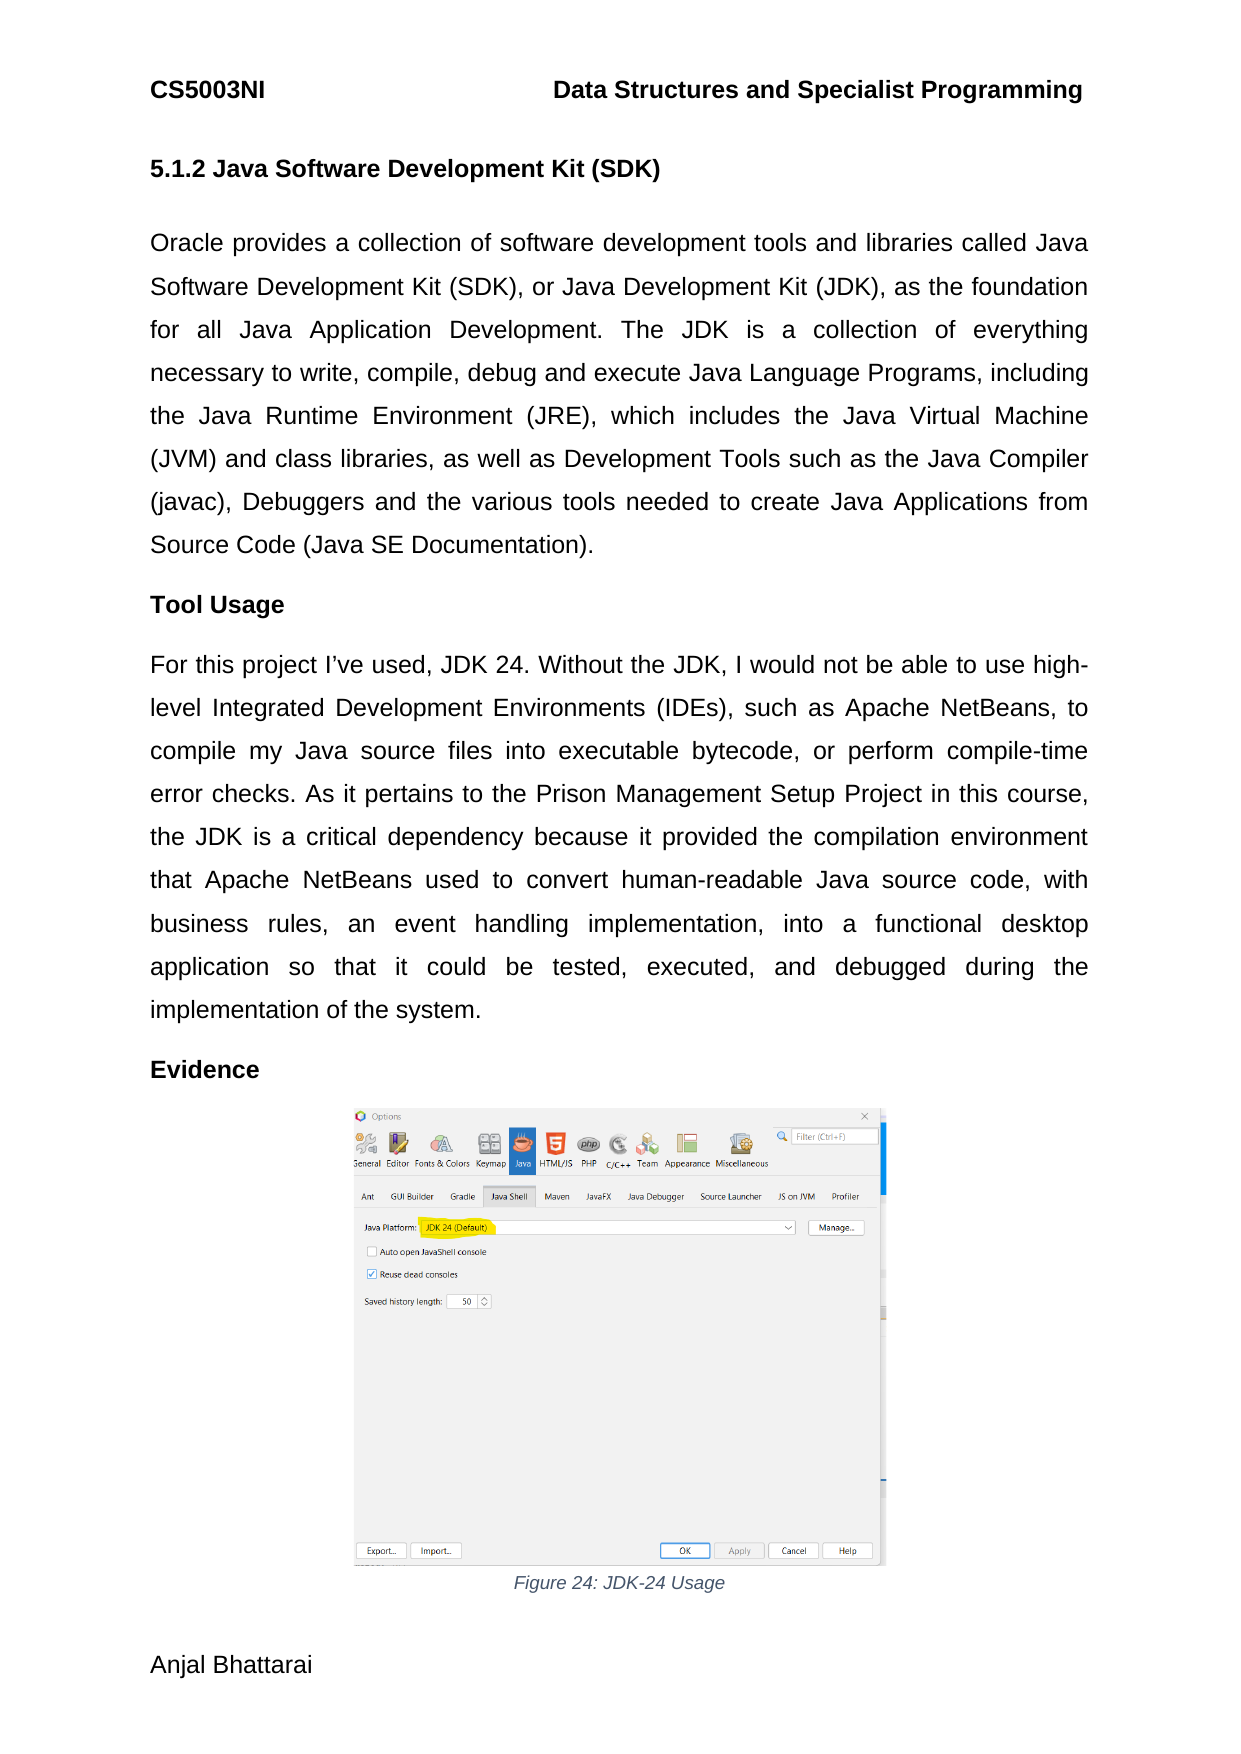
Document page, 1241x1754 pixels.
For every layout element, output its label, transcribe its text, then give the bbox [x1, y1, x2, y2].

text Oracle provides a collection of software development tools and libraries called Java Software Development Kit (SDK), or Java Development Kit (JDK), as the foundation for all Java Application Development. The JDK is a collection of everything necessary to write, compile, debug and execute Java Language Programs, including the Java Runtime Environment (JRE), which includes the Java Virtual Machine (JVM) and class libraries, as well as Development Tools such as the Java Compiler (javac), Debuggers and the various tools needed to create Java Applications from Source Code (Java SE Documentation). [150, 185, 1090, 559]
text Evidence [150, 1054, 1090, 1083]
picture [353, 1108, 887, 1566]
text Tool Usage [150, 590, 1090, 619]
text For this project I’ve used, JDK 24. Without the JDK, I would not be able to use high-level Integrated Development Environments (IDEs), such as Apache NetBeans, to compile my Java source files into executable bytecode, or perform compile-time error checks. As it pertains to the Prison Management Setup Project in this course, the JDK is a critical dependency because it provided the compilation environment that Apache NetBeans used to convert human-readable Java source code, with business rules, an event handling implementation, into a functional desktop application so that it could be tested, executed, and debugged during the implementation of the system. [150, 650, 1090, 1023]
subtitle 5.1.2 Java Software Development Kit (SDK) [150, 154, 1090, 183]
